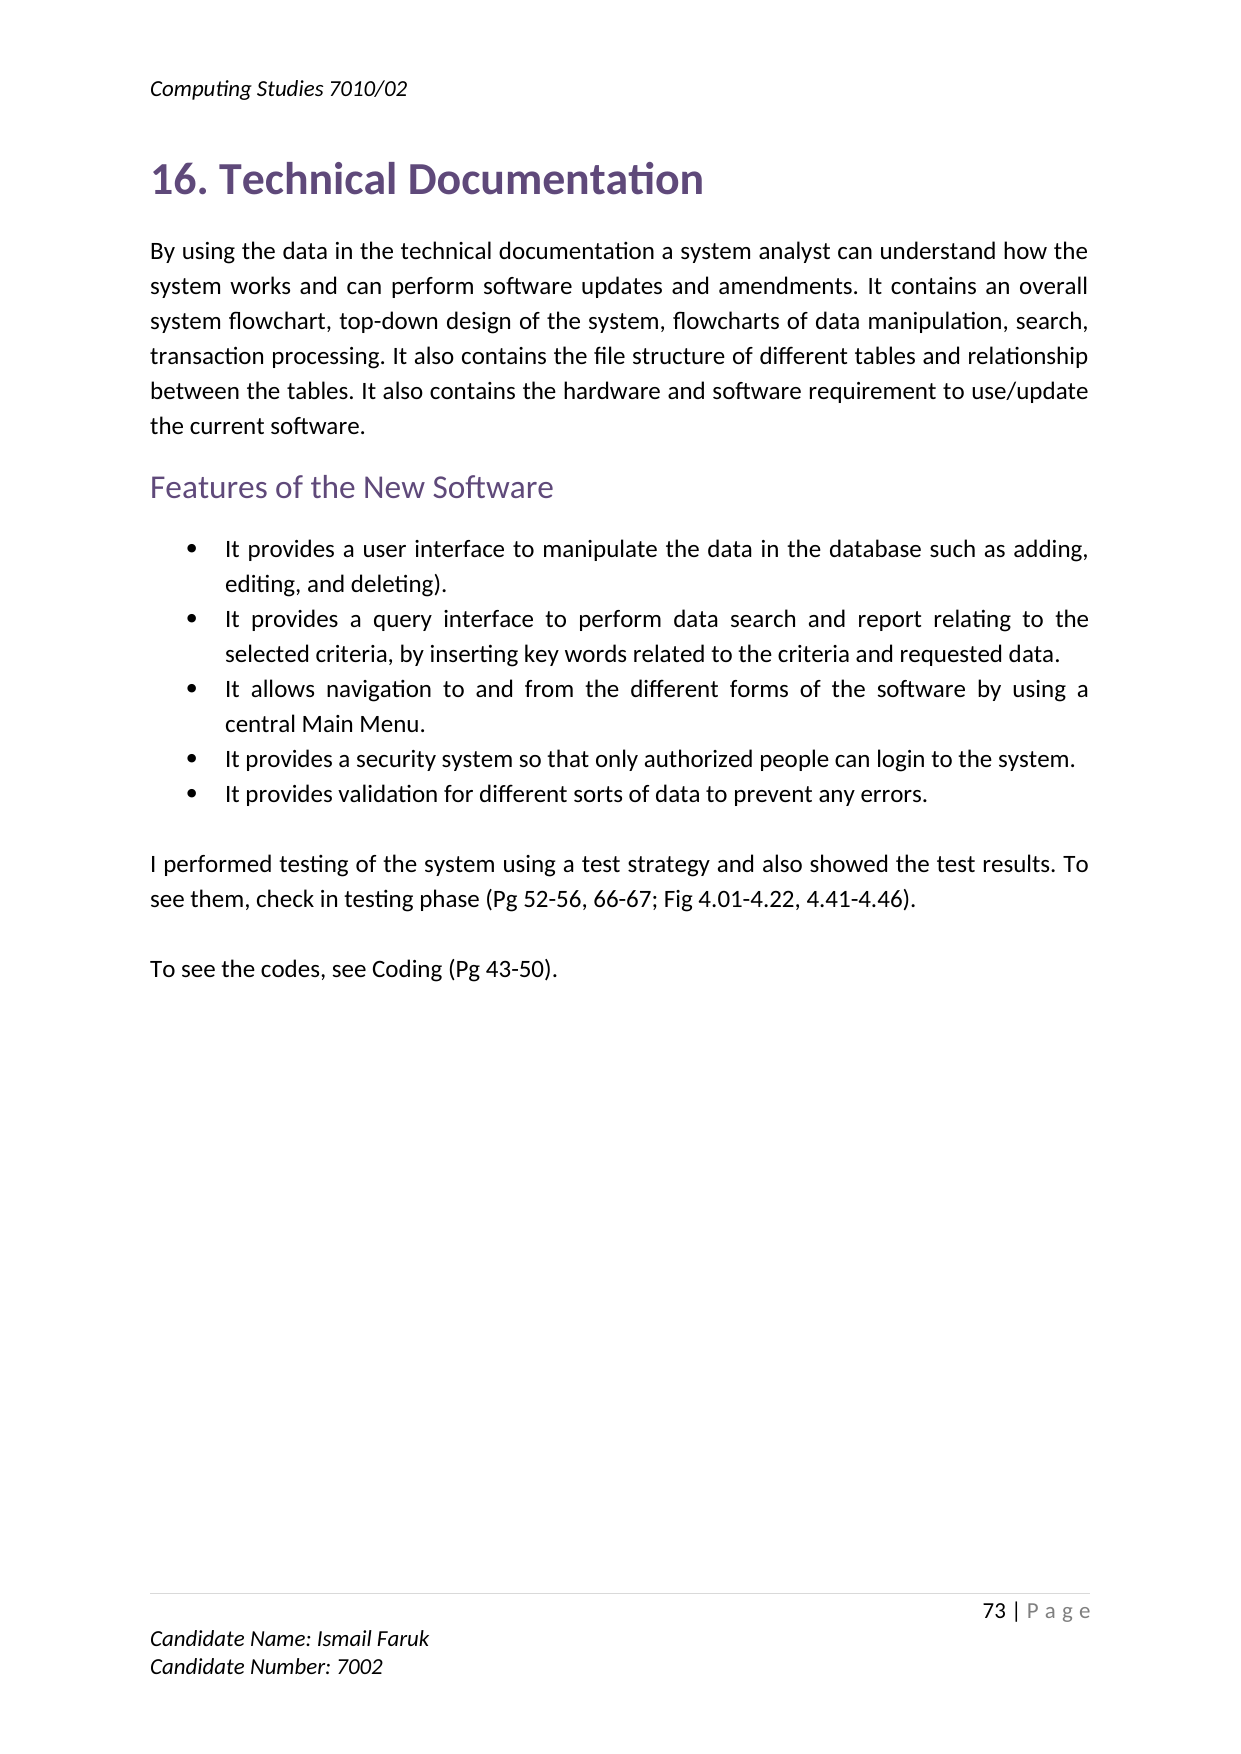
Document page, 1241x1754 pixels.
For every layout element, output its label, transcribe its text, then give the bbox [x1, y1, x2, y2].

list It provides a security system so that only authorized people can login to the system. [187, 743, 1090, 774]
text I performed testing of the system using a test strategy and also showed the test results. To see them, check in testing phase (Pg 52-56, 66-67; Fig 4.01-4.22, 4.41-4.46). [150, 848, 1090, 914]
list It allows navigation to and from the different forms of the software by using a central Main Menu. [187, 673, 1090, 739]
list It provides validation for different sorts of data to prevent any errors. [187, 778, 1090, 809]
text To see the codes, see Coding (Pg 43-50). [150, 953, 1090, 984]
list It provides a query interface to perform data search and report relating to the selected criteria, by inserting key words related to the criteria and requested data. [187, 603, 1090, 669]
text Features of the New Software [150, 466, 1090, 507]
list It provides a user interface to manipulate the data in the database such as adding, editing, and deleting). [187, 533, 1090, 599]
text 16. Technical Documentation [150, 150, 1090, 206]
text By using the data in the technical documentation a system analyst can understand how the system works and can perform software updates and amendments. It contains an overall system flowchart, top-down design of the system, flowcharts of data manipulation, search, transaction processing. It also contains the file structure of different tables and relationship between the tables. It also contains the hardware and software requirement to use/update the current software. [150, 235, 1090, 441]
